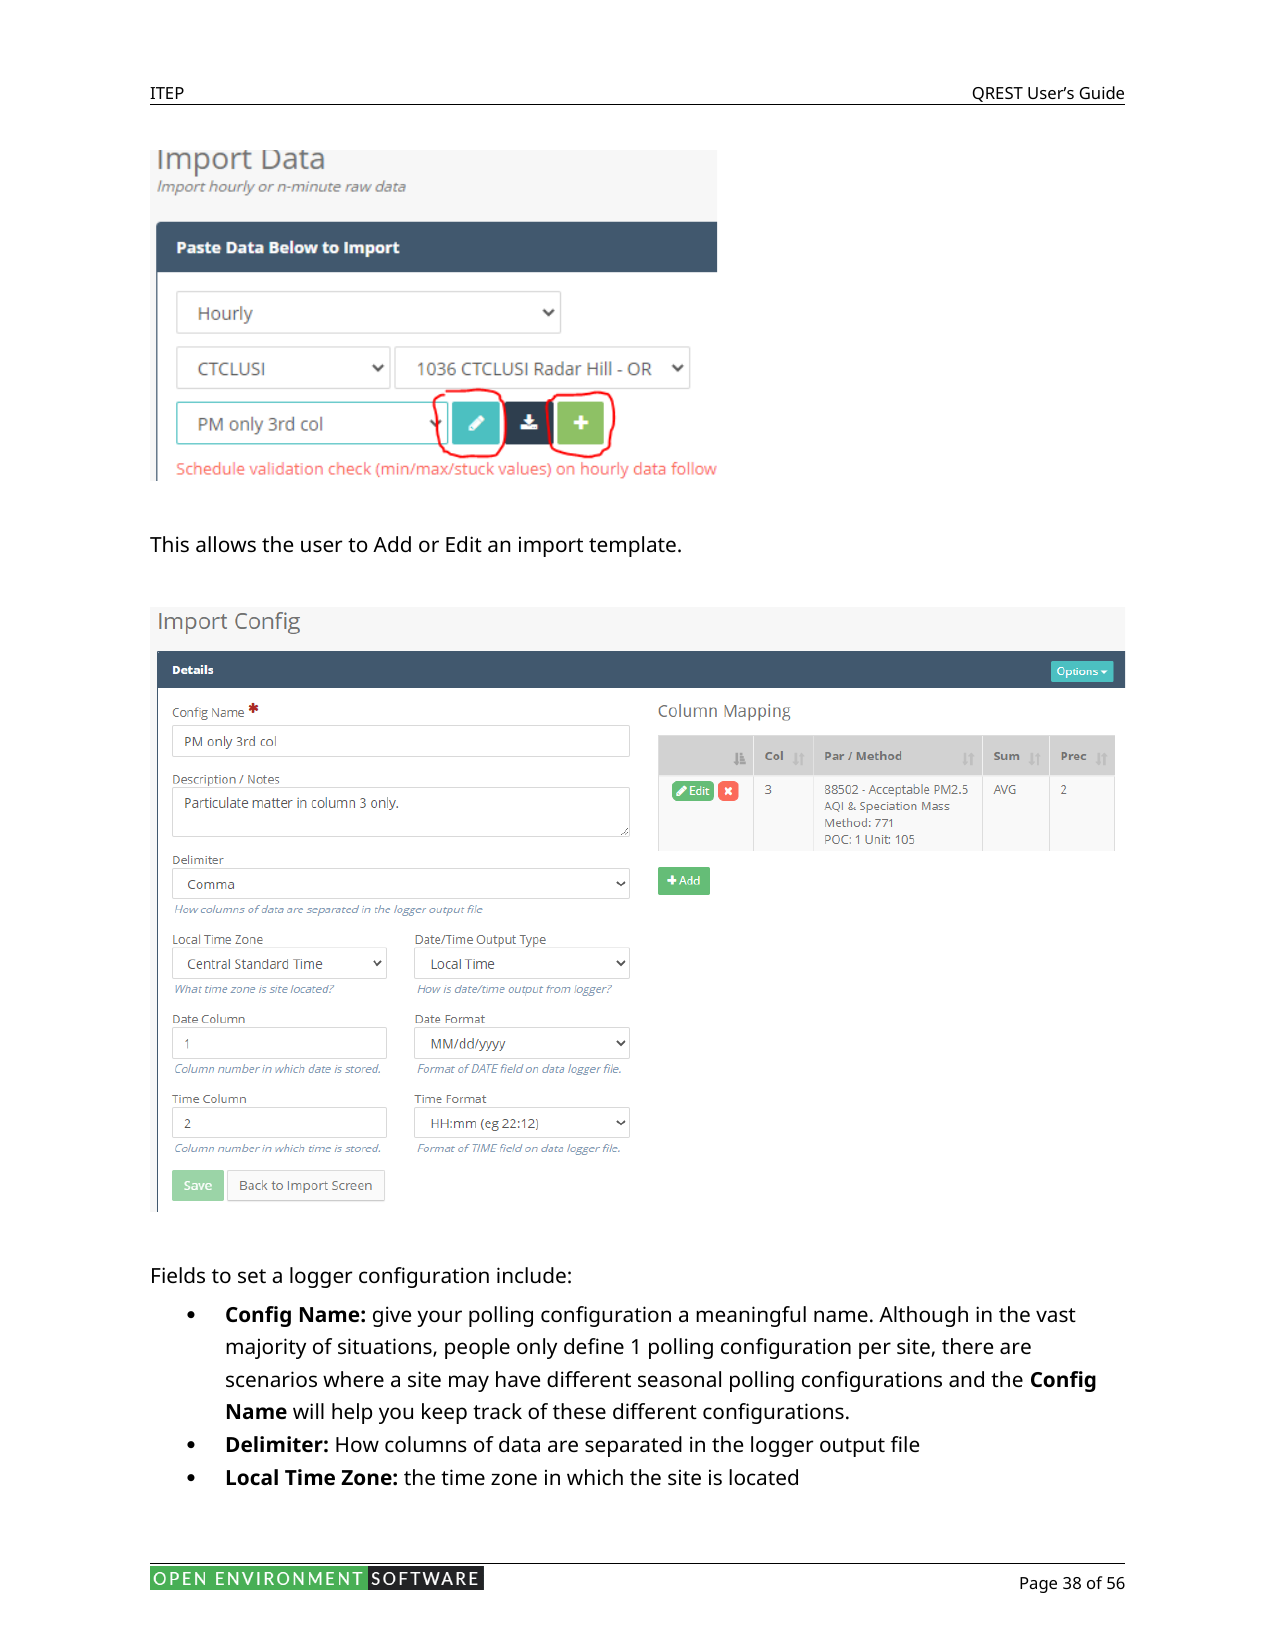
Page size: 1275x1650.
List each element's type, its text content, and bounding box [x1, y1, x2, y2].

picture [150, 1566, 484, 1590]
list Delimiter: How columns of data are separated in the logger output file [187, 1430, 1125, 1458]
text Fields to set a logger configuration include: [150, 1261, 1125, 1289]
picture [150, 607, 1125, 1212]
picture [150, 150, 718, 481]
text This allows the user to Add or Edit an import template. [150, 530, 1125, 558]
list Config Name: give your polling configuration a meaningful name. Although in the vast majority of situations, people only define 1 polling configuration per site, there are scenarios where a site may have different seasonal polling configurations and the Config Name will help you keep track of these different configurations. [187, 1300, 1125, 1426]
list Local Time Zone: the time zone in which the site is located [187, 1463, 1125, 1491]
